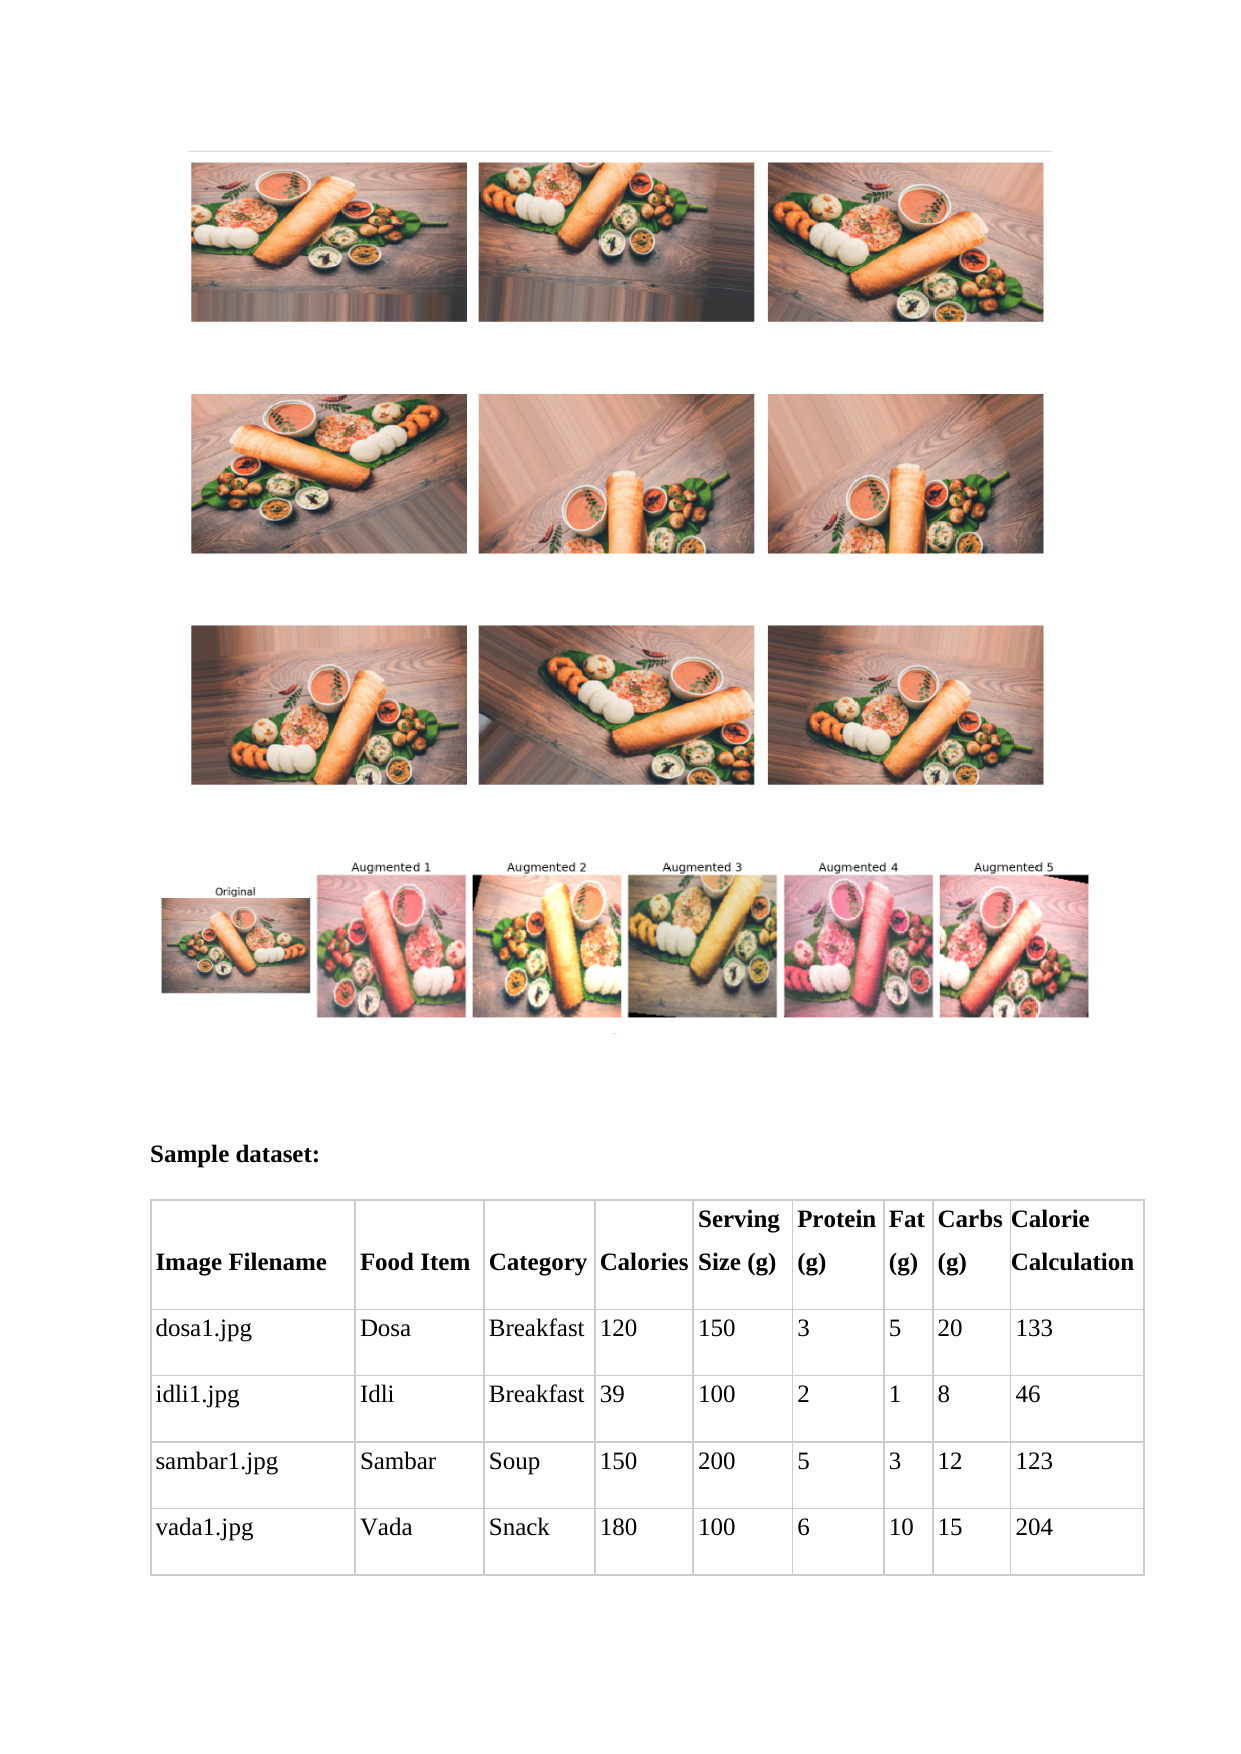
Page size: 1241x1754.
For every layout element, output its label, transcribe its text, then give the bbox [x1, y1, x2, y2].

table_header Calorie Calculation [1011, 1201, 1143, 1308]
table_cell sambar1.jpg [152, 1443, 354, 1507]
table_cell Snack [485, 1509, 594, 1574]
table_cell Breakfast [485, 1310, 594, 1375]
table_header Category [485, 1201, 594, 1308]
table_cell 5 [885, 1310, 932, 1375]
table_cell 180 [596, 1509, 692, 1574]
table_cell Breakfast [485, 1376, 594, 1441]
table_cell 1 [885, 1376, 932, 1441]
table_cell vada1.jpg [152, 1509, 354, 1574]
table_header Image Filename [152, 1201, 354, 1308]
table_cell dosa1.jpg [152, 1310, 354, 1375]
picture [150, 828, 1095, 1049]
table_cell 5 [793, 1443, 883, 1507]
table_header Serving Size (g) [694, 1201, 792, 1308]
table_cell 200 [694, 1443, 792, 1507]
table_cell idli1.jpg [152, 1376, 354, 1441]
table_cell 39 [596, 1376, 692, 1441]
table_header Calories [596, 1201, 692, 1308]
table_cell 150 [596, 1443, 692, 1507]
table_header Protein (g) [793, 1201, 883, 1308]
table_cell 120 [596, 1310, 692, 1375]
table_cell 100 [694, 1509, 792, 1574]
table_cell 6 [793, 1509, 883, 1574]
table_cell 15 [934, 1509, 1010, 1574]
table_cell 204 [1011, 1509, 1143, 1574]
table_header Carbs (g) [934, 1201, 1010, 1308]
table_cell Sambar [356, 1443, 483, 1507]
table_cell 150 [694, 1310, 792, 1375]
picture [187, 150, 1053, 798]
text Sample dataset: [150, 1139, 1090, 1168]
table_cell 8 [934, 1376, 1010, 1441]
table_cell 10 [885, 1509, 932, 1574]
table_cell Soup [485, 1443, 594, 1507]
table_cell 20 [934, 1310, 1010, 1375]
table_cell 100 [694, 1376, 792, 1441]
table_header Fat (g) [885, 1201, 932, 1308]
table_cell 3 [885, 1443, 932, 1507]
table_header Food Item [356, 1201, 483, 1308]
table_cell 123 [1011, 1443, 1143, 1507]
table_cell Idli [356, 1376, 483, 1441]
table_cell 133 [1011, 1310, 1143, 1375]
table_cell Vada [356, 1509, 483, 1574]
table_cell 2 [793, 1376, 883, 1441]
table_cell Dosa [356, 1310, 483, 1375]
table_cell 12 [934, 1443, 1010, 1507]
table_cell 46 [1011, 1376, 1143, 1441]
table_cell 3 [793, 1310, 883, 1375]
